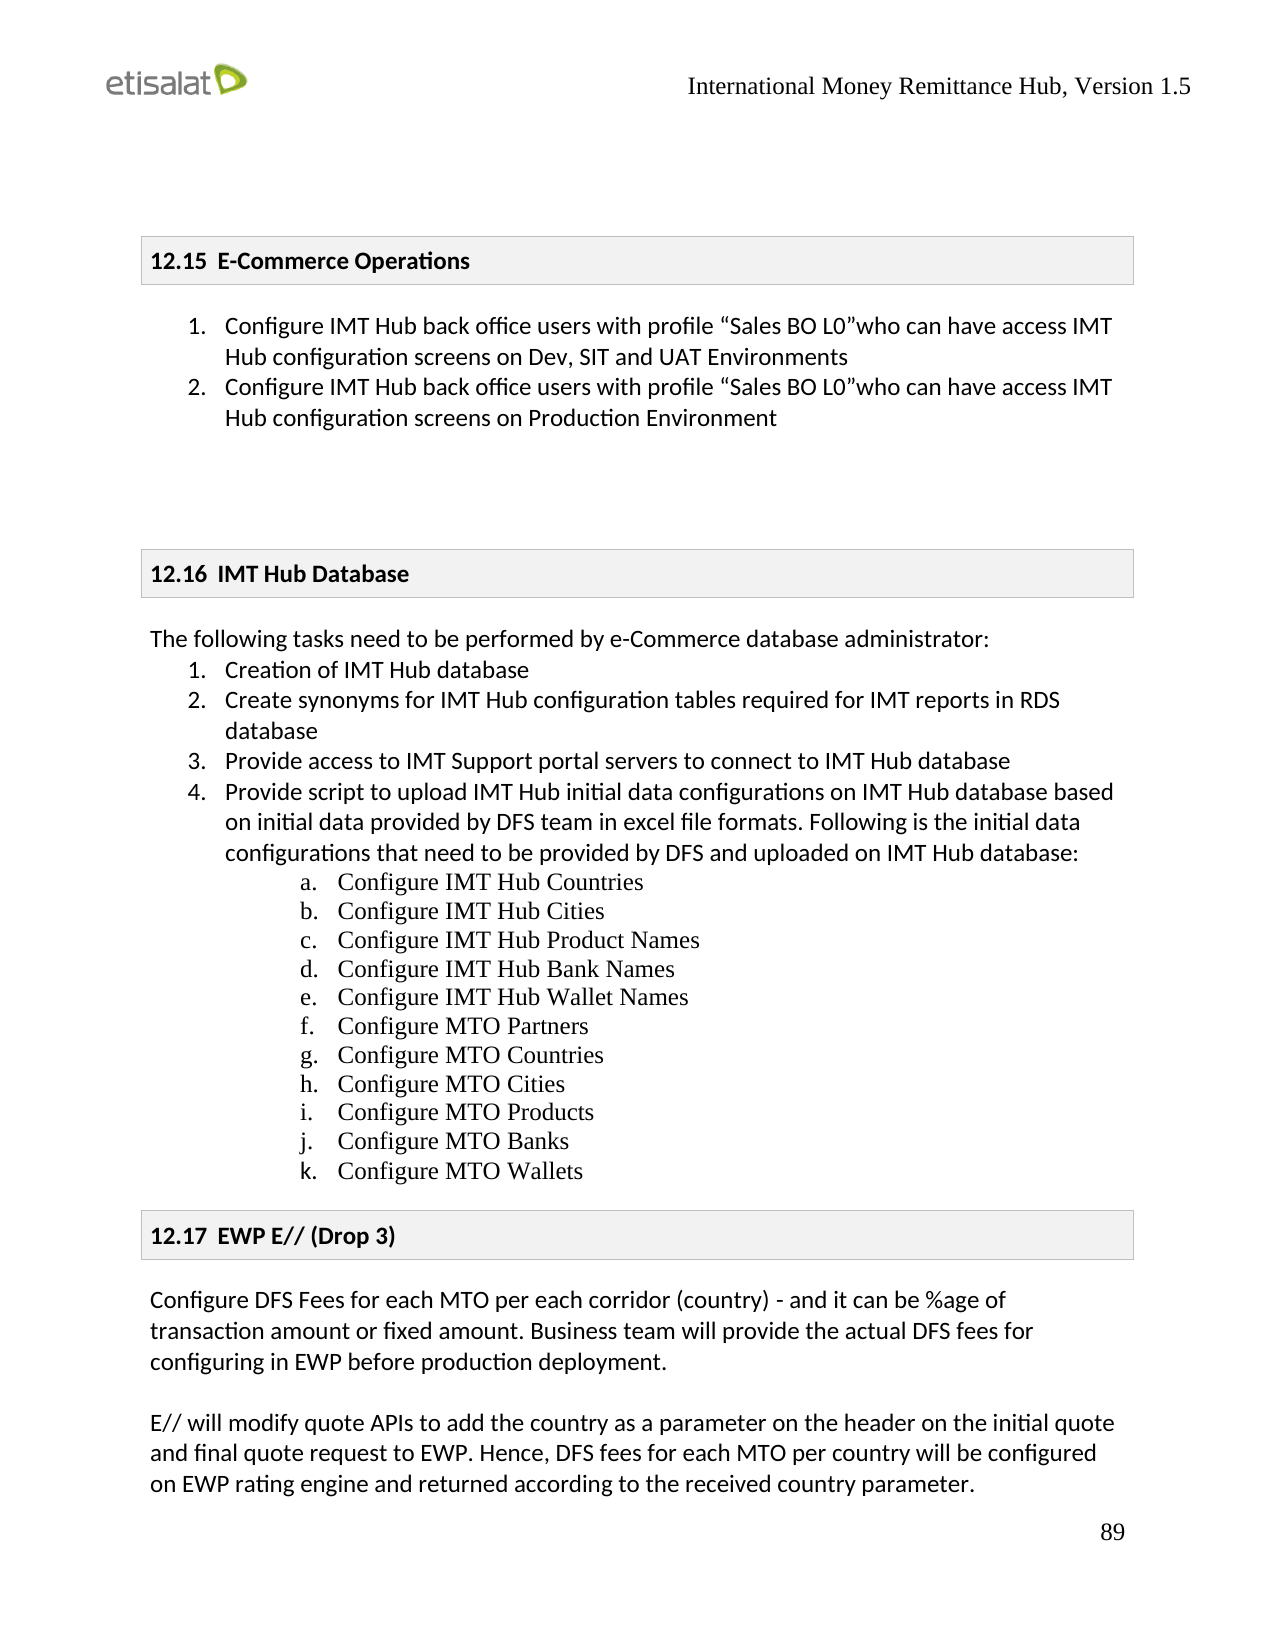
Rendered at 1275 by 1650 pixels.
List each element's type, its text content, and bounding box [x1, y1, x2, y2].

list Configure IMT Hub Wallet Names [300, 982, 1125, 1011]
text The following tasks need to be performed by e-Commerce database administrator: [150, 623, 1125, 654]
list Configure MTO Wallets [300, 1155, 1125, 1185]
list Configure IMT Hub Cities [300, 896, 1125, 925]
list Provide access to IMT Support portal servers to connect to IMT Hub database [187, 745, 1125, 776]
text E// will modify quote APIs to add the country as a parameter on the header on the initial quote and final quote request to EWP. Hence, DFS fees for each MTO per country will be configured on EWP rating engine and returned according to the received country parameter. [150, 1407, 1125, 1498]
list Configure IMT Hub Countries [300, 867, 1125, 896]
text Configure DFS Fees for each MTO per each corridor (country) - and it can be %age of transaction amount or fixed amount. Business team will provide the actual DFS fees for configuring in EWP before production deployment. [150, 1285, 1125, 1376]
list Configure MTO Banks [300, 1126, 1125, 1155]
list Configure IMT Hub Product Names [300, 925, 1125, 954]
subtitle EWP E// (Drop 3) [142, 1211, 1133, 1259]
subtitle E-Commerce Operations [142, 237, 1133, 284]
list Configure MTO Countries [300, 1040, 1125, 1069]
list Configure MTO Partners [300, 1011, 1125, 1040]
list Configure IMT Hub Bank Names [300, 954, 1125, 982]
list Configure MTO Products [300, 1097, 1125, 1126]
list Creation of IMT Hub database [187, 654, 1125, 684]
list Configure IMT Hub back office users with profile “Sales BO L0”who can have access IMT Hub configuration screens on Production Environment [187, 371, 1125, 432]
picture [97, 58, 251, 100]
list Provide script to upload IMT Hub initial data configurations on IMT Hub database based on initial data provided by DFS team in excel file formats. Following is the initial data configurations that need to be provided by DFS and uploaded on IMT Hub database: [187, 776, 1125, 867]
list Configure IMT Hub back office users with profile “Sales BO L0”who can have access IMT Hub configuration screens on Dev, SIT and UAT Environments [187, 310, 1125, 371]
subtitle IMT Hub Database [142, 550, 1133, 597]
list Create synonyms for IMT Hub configuration tables required for IMT reports in RDS database [187, 684, 1125, 745]
list Configure MTO Cities [300, 1069, 1125, 1097]
